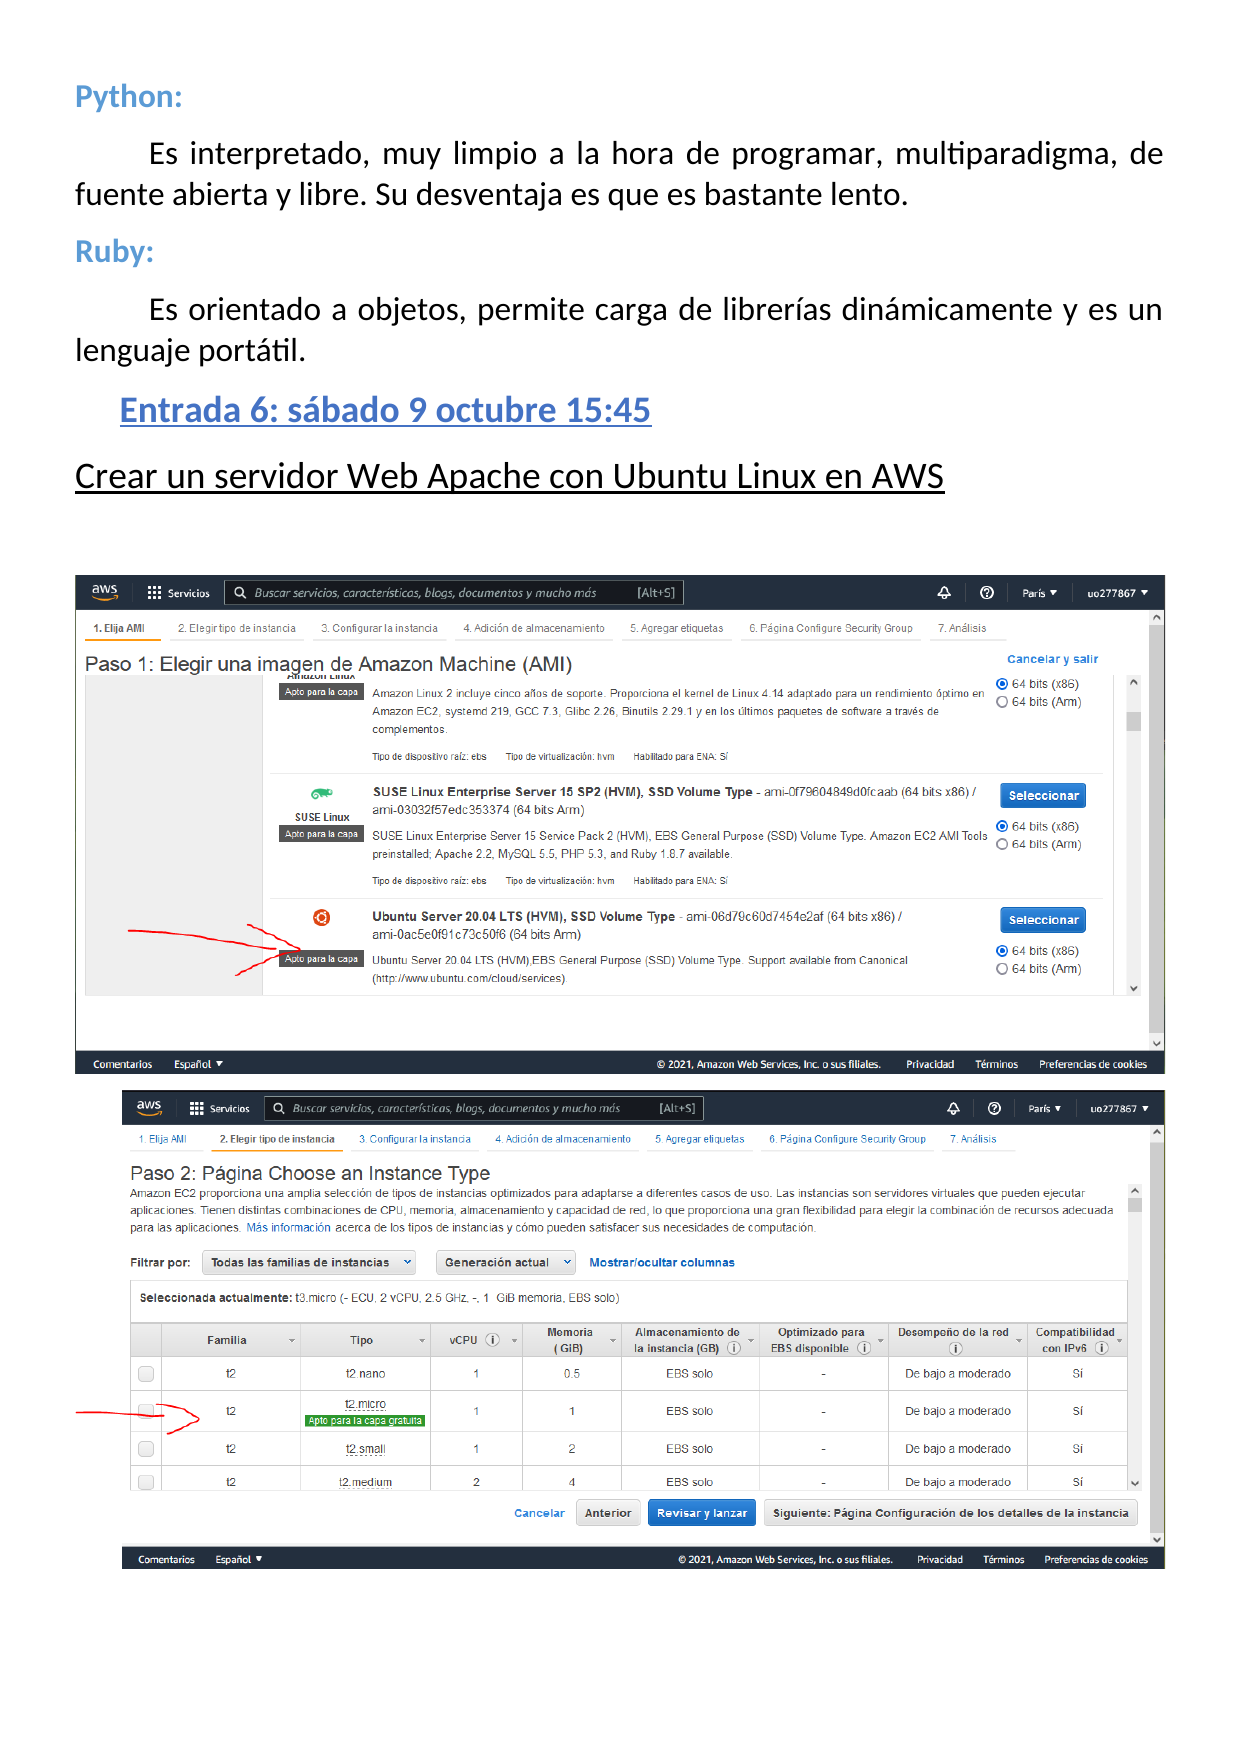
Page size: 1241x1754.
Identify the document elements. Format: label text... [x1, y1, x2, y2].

text Ruby: [75, 231, 1165, 271]
text Crear un servidor Web Apache con Ubuntu Linux en AWS [75, 452, 1165, 498]
text Entrada 6: sábado 9 octubre 15:45 [119, 386, 1165, 432]
picture [75, 1090, 1166, 1569]
picture [75, 575, 1166, 1074]
text Es orientado a objetos, permite carga de librerías dinámicamente y es un lenguaje portátil. [75, 288, 1165, 369]
text Es interpretado, muy limpio a la hora de programar, multiparadigma, de fuente abierta y libre. Su desventaja es que es bastante lento. [75, 132, 1165, 214]
text Python: [75, 75, 1165, 116]
